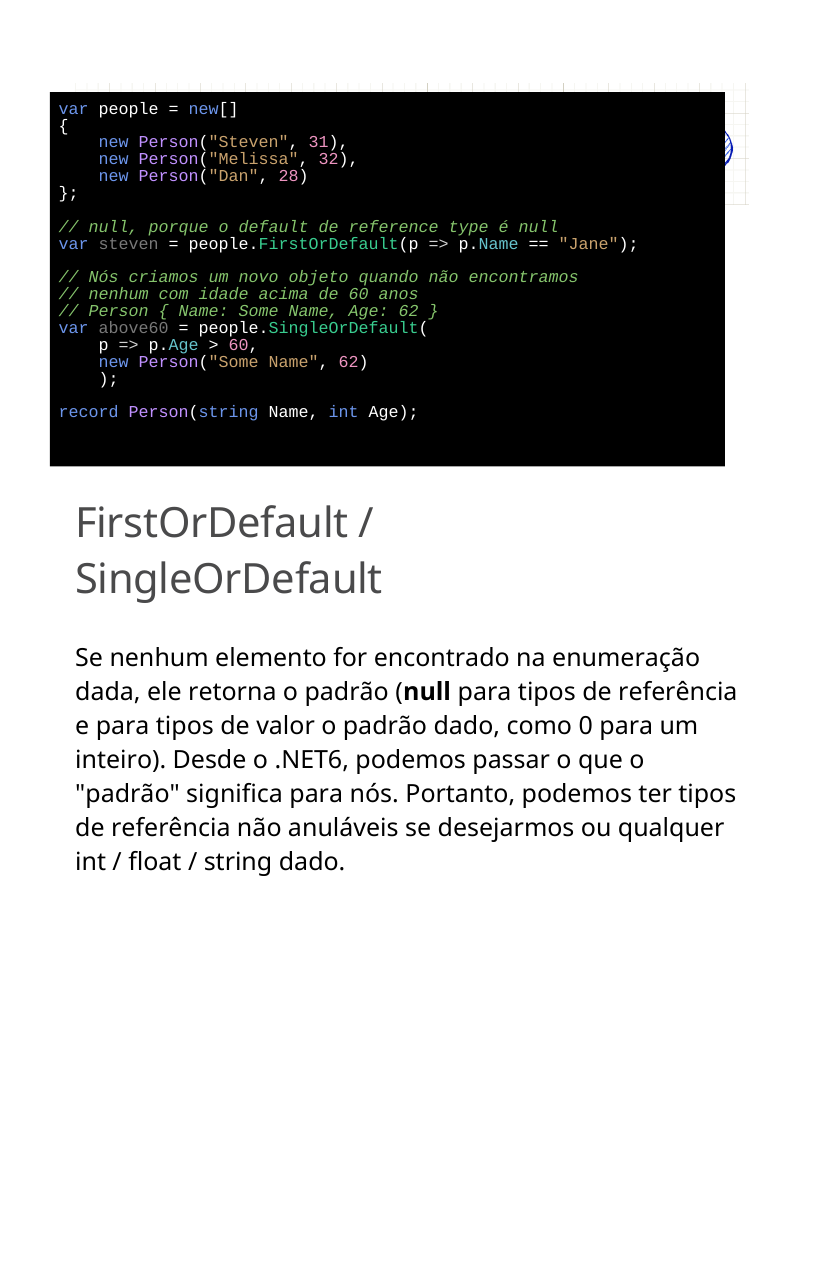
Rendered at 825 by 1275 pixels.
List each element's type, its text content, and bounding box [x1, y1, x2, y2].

text FirstOrDefault / SingleOrDefault [75, 104, 750, 606]
picture [73, 83, 749, 205]
text Se nenhum elemento for encontrado na enumeração dada, ele retorna o padrão (null para tipos de referência e para tipos de valor o padrão dado, como 0 para um inteiro). Desde o .NET6, podemos passar o que o "padrão" significa para nós. Portanto, podemos ter tipos de referência não anuláveis se desejarmos ou qualquer int / float / string dado. [75, 639, 750, 878]
